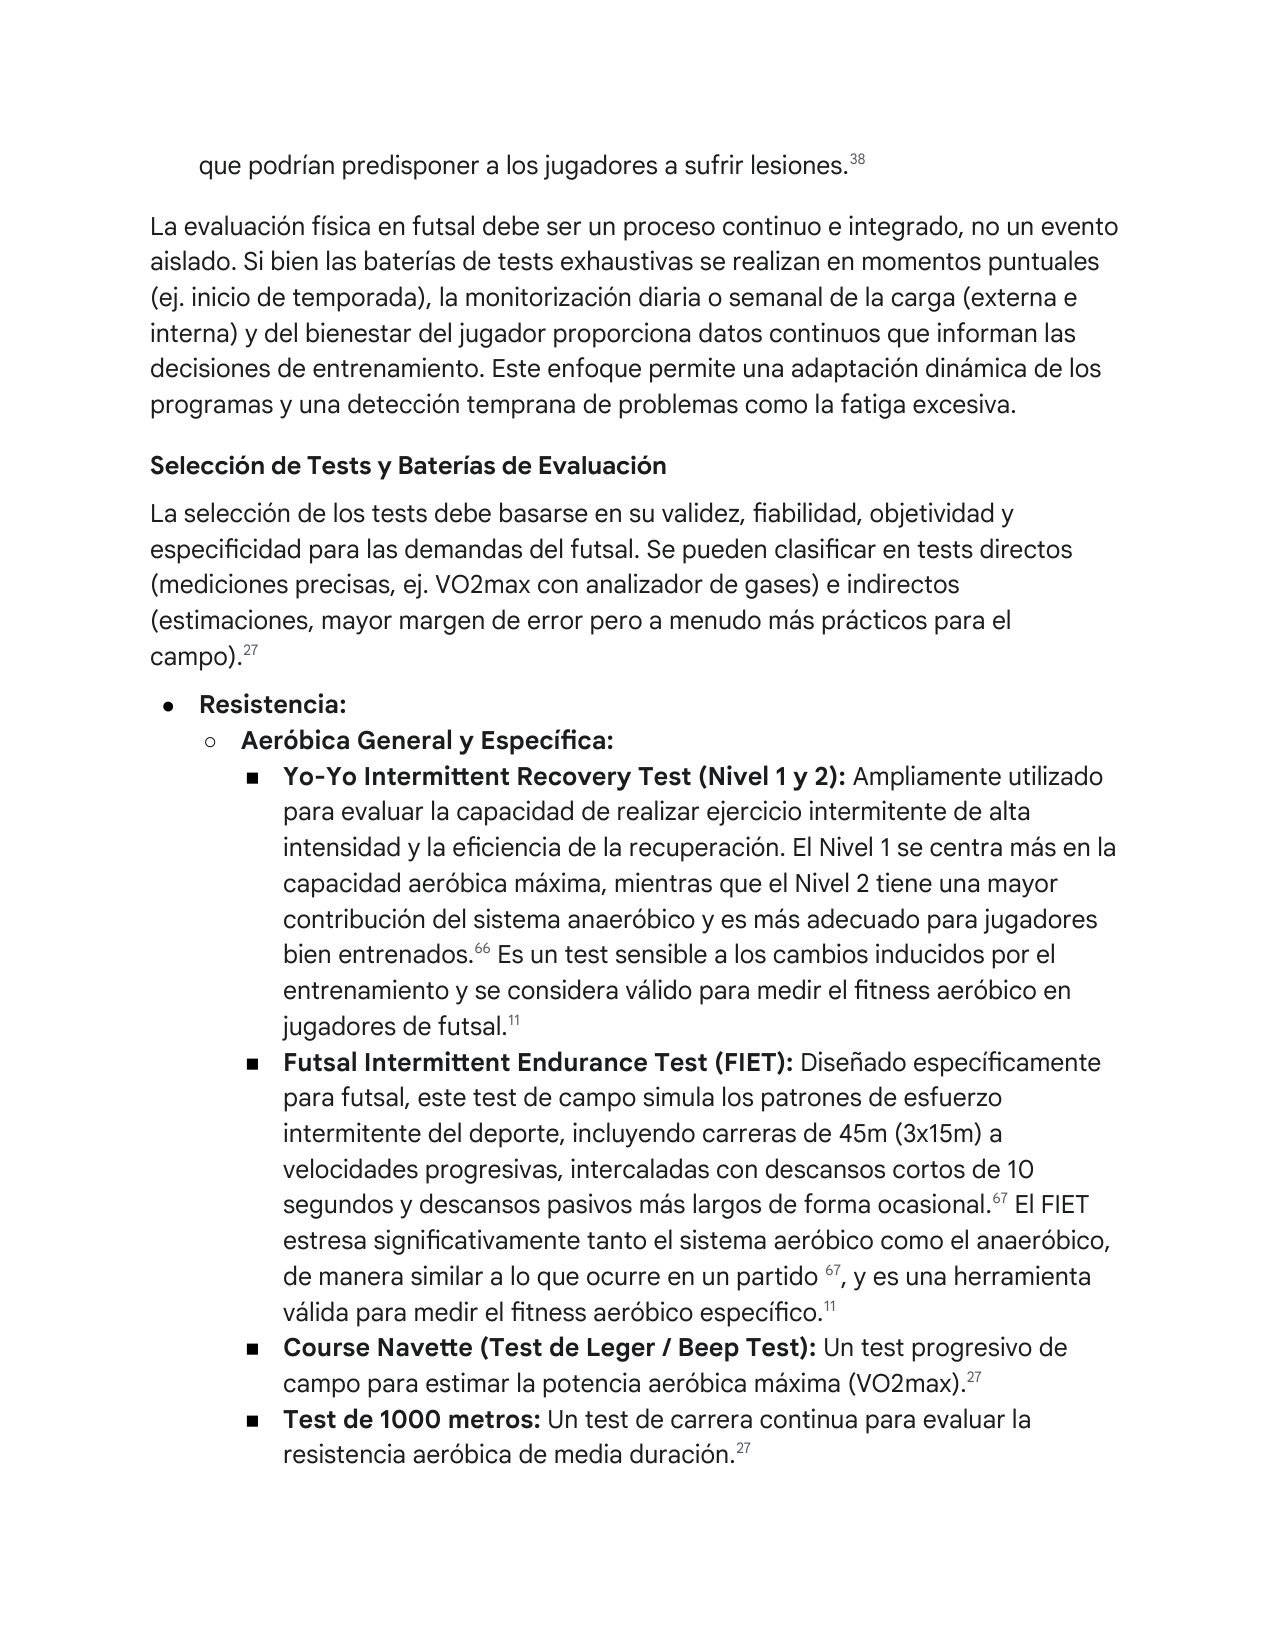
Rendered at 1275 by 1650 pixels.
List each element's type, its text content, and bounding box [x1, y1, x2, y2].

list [161, 150, 1125, 181]
subtitle Selección de Tests y Baterías de Evaluación [150, 450, 1125, 481]
list Futsal Intermittent Endurance Test (FIET): Diseñado específicamente para futsal, este test de campo simula los patrones de esfuerzo intermitente del deporte, incluyendo carreras de 45m (3x15m) a velocidades progresivas, intercaladas con descansos cortos de 10 segundos y descansos pasivos más largos de forma ocasional.67 El FIET estresa significativamente tanto el sistema aeróbico como el anaeróbico, de manera similar a lo que ocurre en un partido 67, y es una herramienta válida para medir el fitness aeróbico específico.11 [245, 1047, 1125, 1328]
list Course Navette (Test de Leger / Beep Test): Un test progresivo de campo para estimar la potencia aeróbica máxima (VO2​max).27 [245, 1333, 1125, 1400]
list Resistencia: [161, 689, 1125, 721]
list Yo-Yo Intermittent Recovery Test (Nivel 1 y 2): Ampliamente utilizado para evaluar la capacidad de realizar ejercicio intermitente de alta intensidad y la eficiencia de la recuperación. El Nivel 1 se centra más en la capacidad aeróbica máxima, mientras que el Nivel 2 tiene una mayor contribución del sistema anaeróbico y es más adecuado para jugadores bien entrenados.66 Es un test sensible a los cambios inducidos por el entrenamiento y se considera válido para medir el fitness aeróbico en jugadores de futsal.11 [245, 761, 1125, 1042]
list Aeróbica General y Específica: [203, 725, 1125, 757]
text La selección de los tests debe basarse en su validez, fiabilidad, objetividad y especificidad para las demandas del futsal. Se pueden clasificar en tests directos (mediciones precisas, ej. VO2​max con analizador de gases) e indirectos (estimaciones, mayor margen de error pero a menudo más prácticos para el campo).27 [150, 498, 1125, 673]
text La evaluación física en futsal debe ser un proceso continuo e integrado, no un evento aislado. Si bien las baterías de tests exhaustivas se realizan en momentos puntuales (ej. inicio de temporada), la monitorización diaria o semanal de la carga (externa e interna) y del bienestar del jugador proporciona datos continuos que informan las decisiones de entrenamiento. Este enfoque permite una adaptación dinámica de los programas y una detección temprana de problemas como la fatiga excesiva. [150, 211, 1125, 421]
list Test de 1000 metros: Un test de carrera continua para evaluar la resistencia aeróbica de media duración.27 [245, 1404, 1125, 1471]
